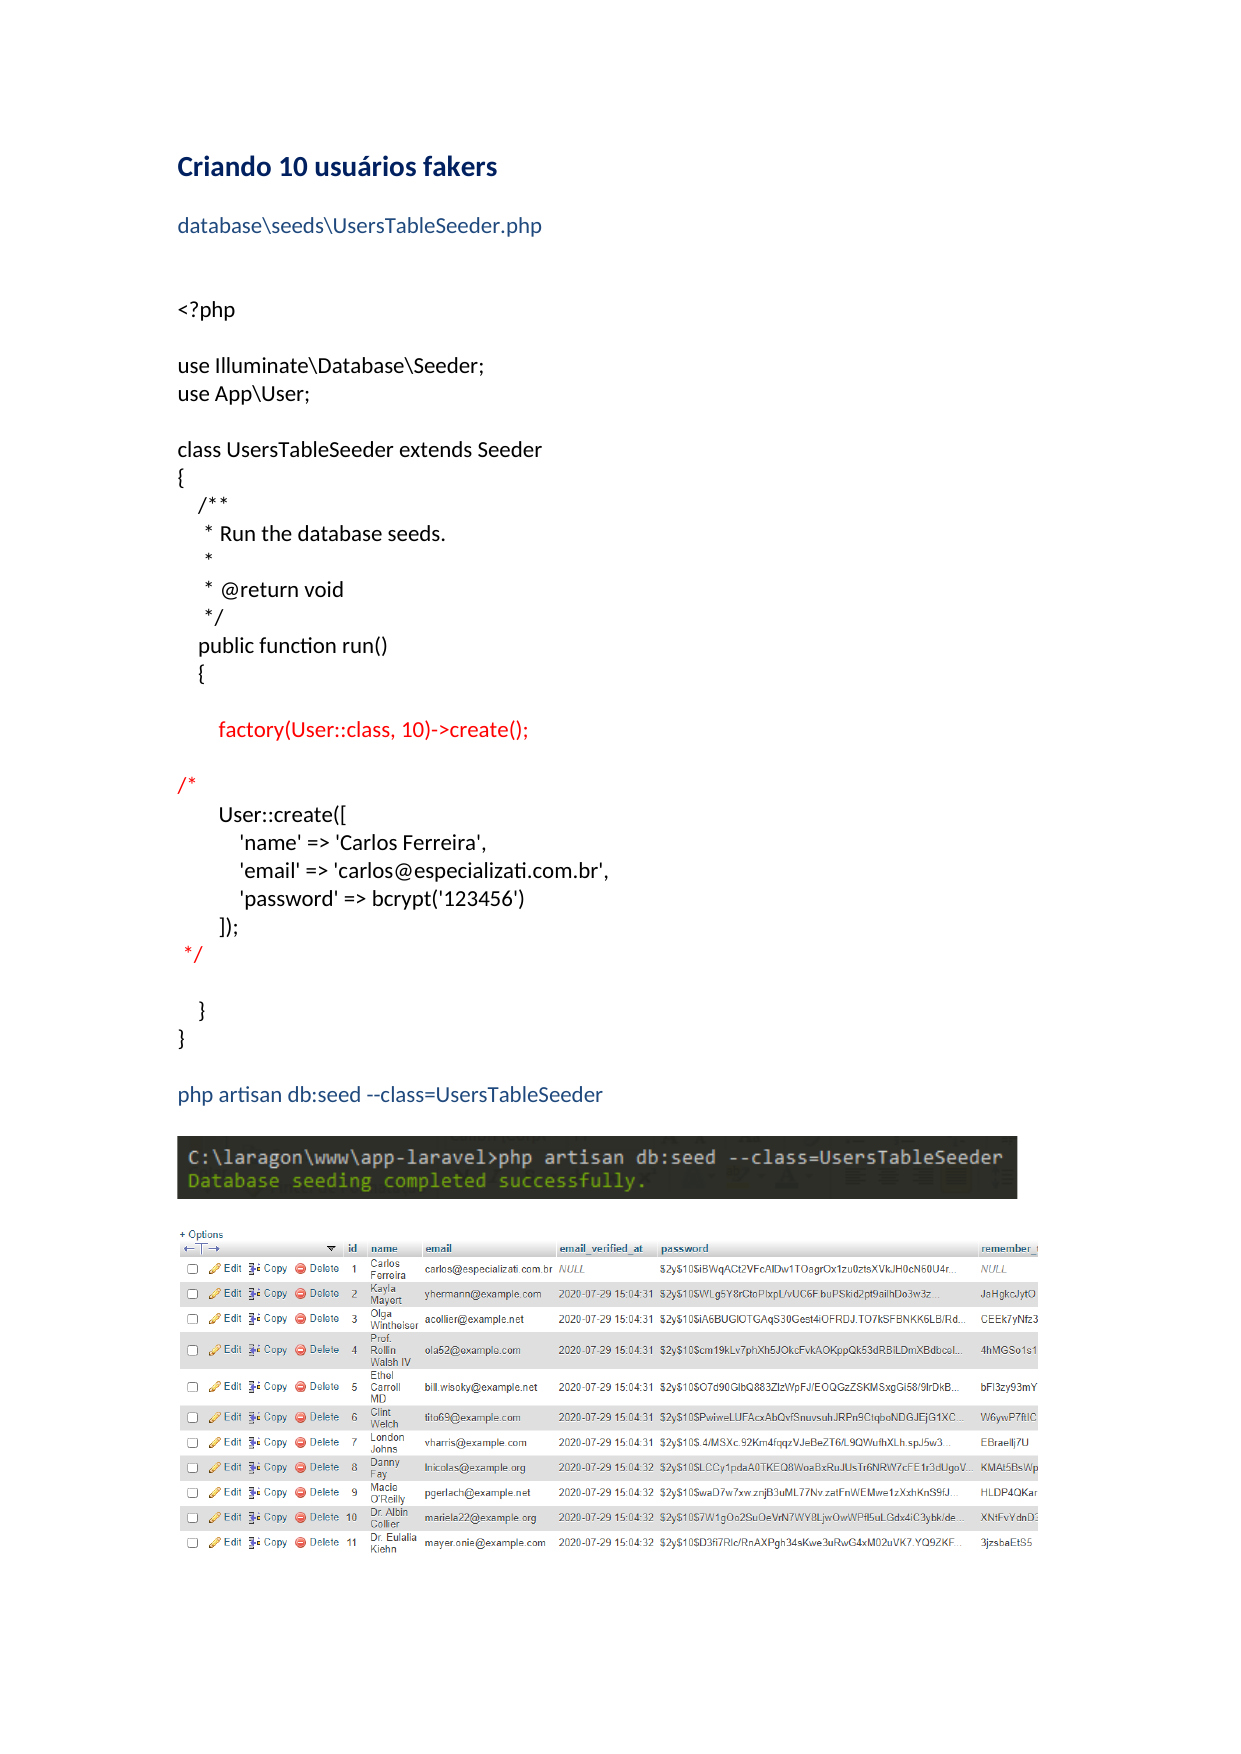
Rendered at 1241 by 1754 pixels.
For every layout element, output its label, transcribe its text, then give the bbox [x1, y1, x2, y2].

text * @return void [177, 576, 1063, 603]
text ]); [177, 912, 1063, 940]
picture [177, 1227, 1038, 1553]
text /* [177, 772, 1063, 800]
text /** [177, 491, 1063, 519]
text */ [177, 603, 1063, 632]
text * [177, 547, 1063, 576]
picture [177, 1136, 1018, 1199]
text php artisan db:seed --class=UsersTableSeeder [177, 1080, 1063, 1108]
text 'email' => 'carlos@especializati.com.br', [177, 856, 1063, 884]
text factory(User::class, 10)->create(); [177, 716, 1063, 744]
text use Illuminate\Database\Seeder; [177, 351, 1063, 379]
text User::create([ [177, 800, 1063, 828]
text database\seeds\UsersTableSeeder.php [177, 211, 1063, 239]
text public function run() [177, 632, 1063, 659]
text 'name' => 'Carlos Ferreira', [177, 828, 1063, 856]
text { [177, 659, 1063, 688]
text 'password' => bcrypt('123456') [177, 884, 1063, 912]
text { [177, 463, 1063, 491]
subtitle Criando 10 usuários fakers [177, 148, 1063, 183]
text * Run the database seeds. [177, 519, 1063, 547]
text */ [177, 940, 1063, 968]
text class UsersTableSeeder extends Seeder [177, 435, 1063, 463]
text <?php [177, 295, 1063, 323]
text use App\User; [177, 379, 1063, 407]
text } [177, 996, 1063, 1024]
text } [177, 1024, 1063, 1052]
